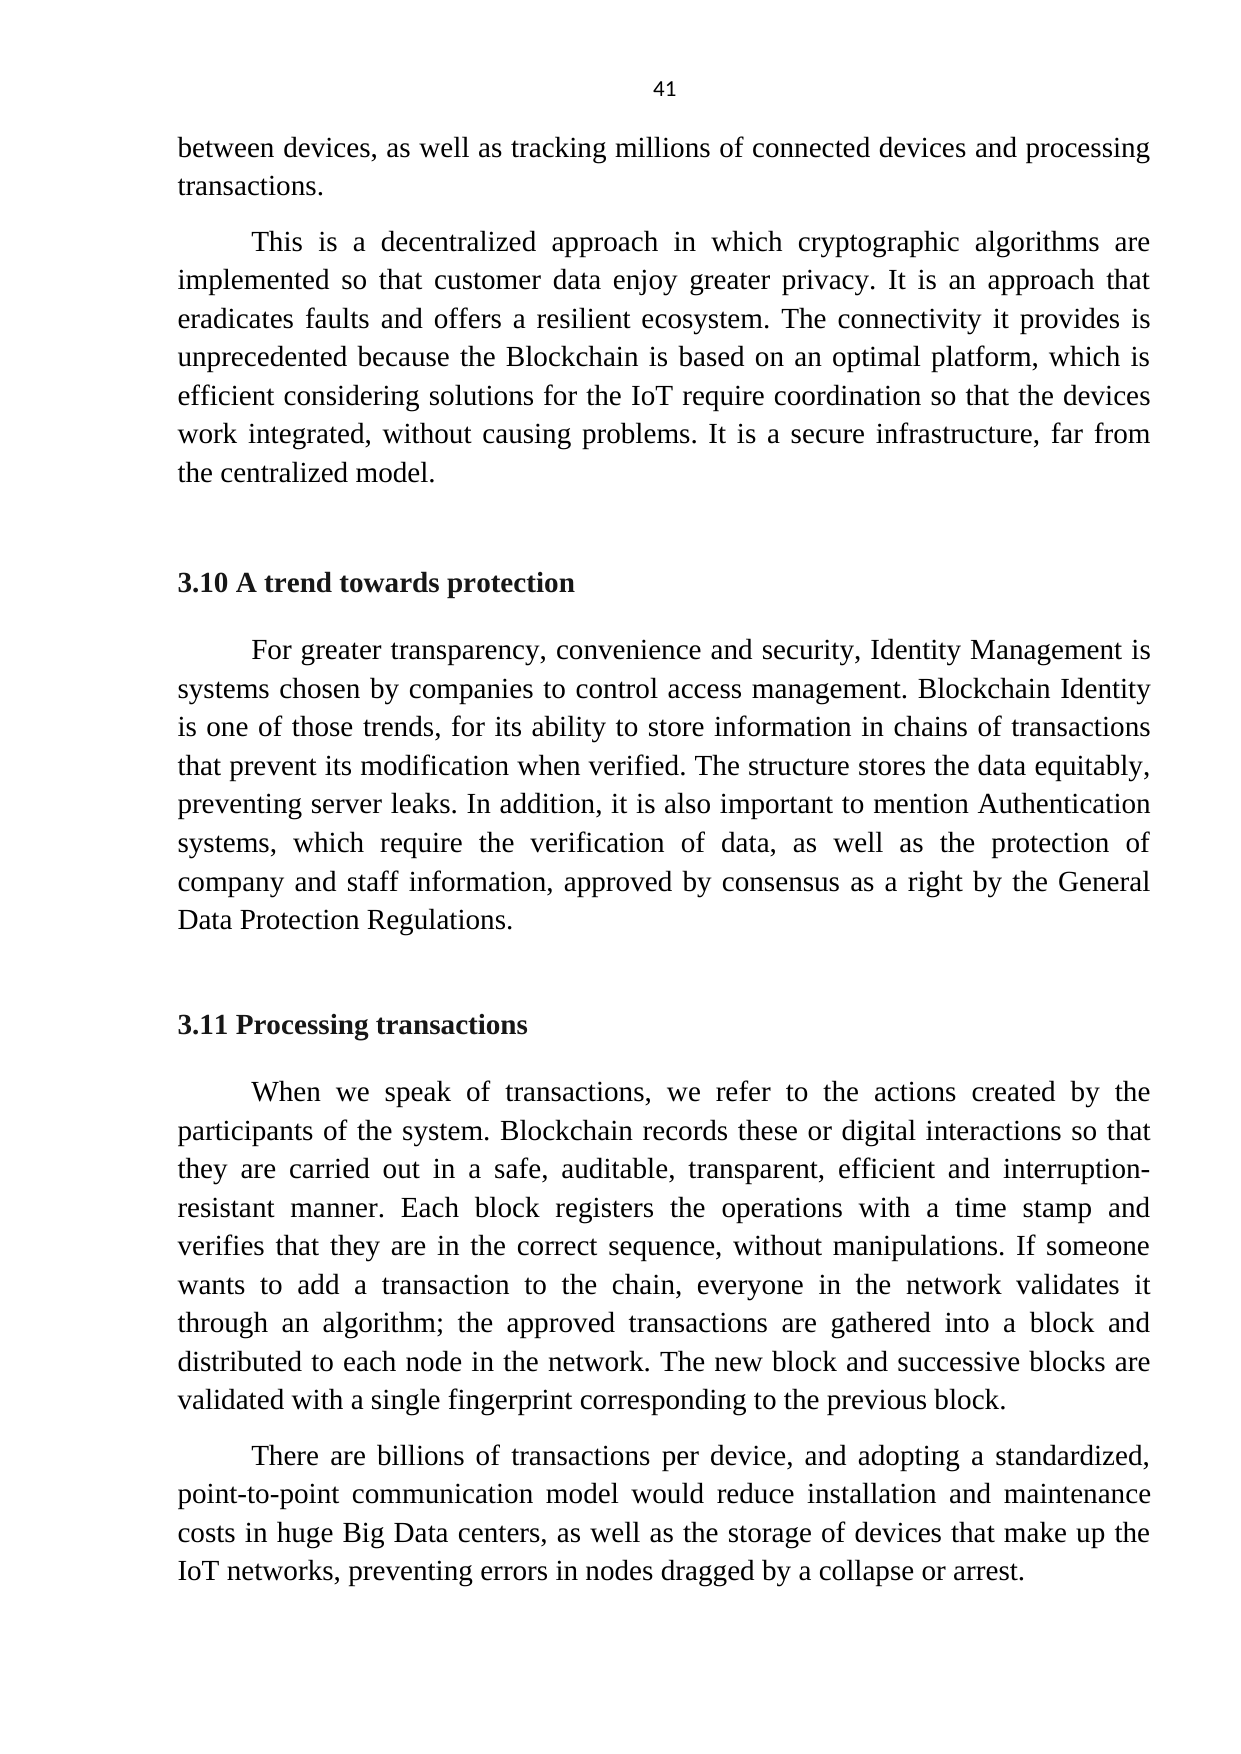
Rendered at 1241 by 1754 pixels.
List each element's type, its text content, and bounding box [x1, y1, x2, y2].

subtitle 3.10 A trend towards protection [177, 565, 1152, 599]
text When we speak of transactions, we refer to the actions created by the participants of the system. Blockchain records these or digital interactions so that they are carried out in a safe, auditable, transparent, efficient and interruption-resistant manner. Each block registers the operations with a time stamp and verifies that they are in the correct sequence, without manipulations. If someone wants to add a transaction to the chain, everyone in the network validates it through an algorithm; the approved transactions are gathered into a block and distributed to each node in the network. The new block and successive blocks are validated with a single fingerprint corresponding to the previous block. [177, 1074, 1152, 1416]
subtitle 3.11 Processing transactions [177, 1007, 1152, 1041]
text This is a decentralized approach in which cryptographic algorithms are implemented so that customer data enjoy greater privacy. It is an approach that eradicates faults and offers a resilient ecosystem. The connectivity it provides is unprecedented because the Blockchain is based on an optimal platform, which is efficient considering solutions for the IoT require coordination so that the devices work integrated, without causing problems. It is a secure infrastructure, far from the centralized model. [177, 224, 1152, 488]
text There are billions of transactions per device, and adopting a standardized, point-to-point communication model would reduce installation and maintenance costs in huge Big Data centers, as well as the storage of devices that make up the IoT networks, preventing errors in nodes dragged by a collapse or arrest. [177, 1438, 1152, 1587]
text For greater transparency, convenience and security, Identity Management is systems chosen by companies to control access management. Blockchain Identity is one of those trends, for its ability to store information in chains of transactions that prevent its modification when verified. The structure stores the data equitably, preventing server leaks. In addition, it is also important to mention Authentication systems, which require the verification of data, as well as the protection of company and staff information, approved by consensus as a right by the General Data Protection Regulations. [177, 632, 1152, 936]
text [177, 130, 1152, 202]
